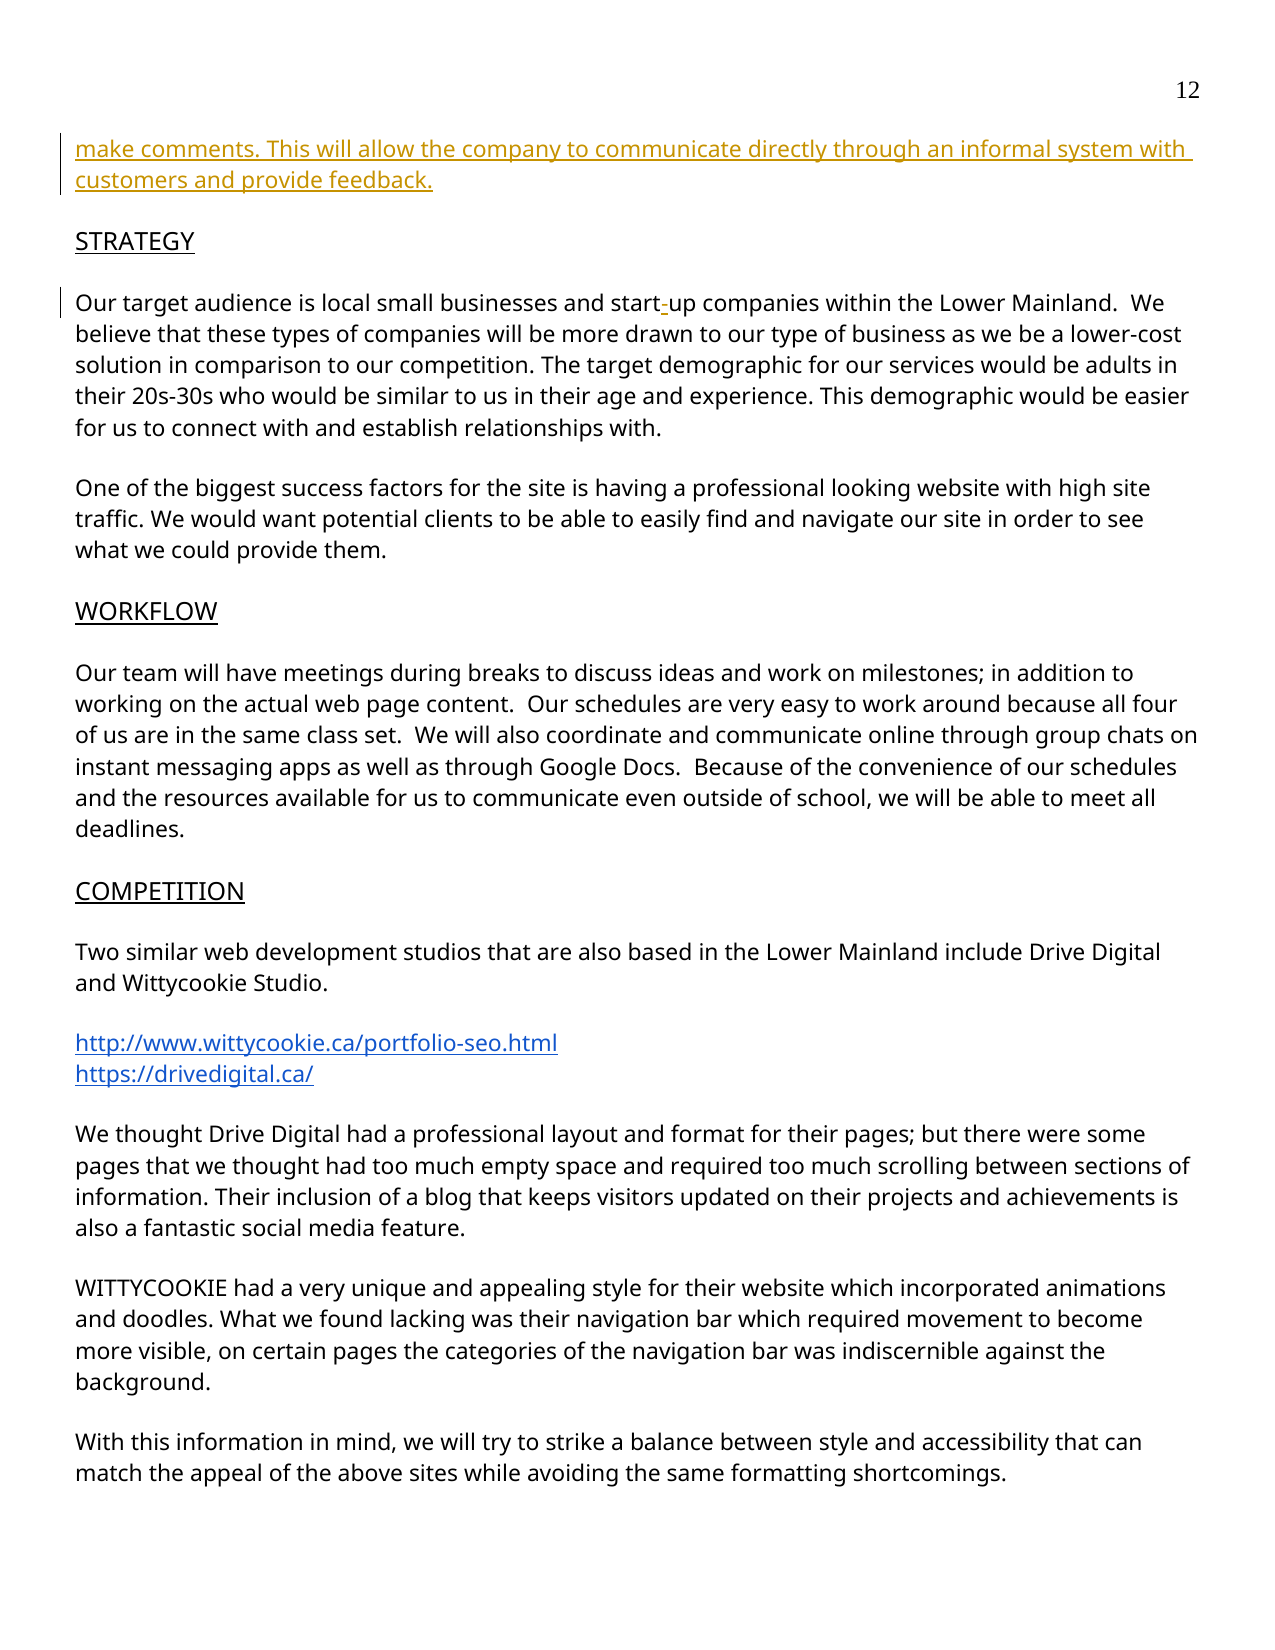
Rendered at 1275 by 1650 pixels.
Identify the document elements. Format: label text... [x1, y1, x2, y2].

text Our target audience is local small businesses and startup companies within the Lower Mainland. We believe that these types of companies will be more drawn to our type of business as we be a lower-cost solution in comparison to our competition. The target demographic for our services would be adults in their 20s-30s who would be similar to us in their age and experience. This demographic would be easier for us to connect with and establish relationships with. [75, 287, 1200, 443]
text WITTYCOOKIE had a very unique and appealing style for their website which incorporated animations and doodles. What we found lacking was their navigation bar which required movement to become more visible, on certain pages the categories of the navigation bar was indiscernible against the background. [75, 1272, 1200, 1397]
text STRATEGY [75, 224, 1200, 258]
text Our team will have meetings during breaks to discuss ideas and work on milestones; in addition to working on the actual web page content. Our schedules are very easy to work around because all four of us are in the same class set. We will also coordinate and communicate online through group chats on instant messaging apps as well as through Google Docs. Because of the convenience of our schedules and the resources available for us to communicate even outside of school, we will be able to meet all deadlines. [75, 657, 1200, 844]
text Two similar web development studios that are also based in the Lower Mainland include Drive Digital and Wittycookie Studio. [75, 936, 1200, 998]
text COMPETITION [75, 873, 1200, 907]
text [75, 132, 1200, 195]
text With this information in mind, we will try to strike a balance between style and accessibility that can match the appeal of the above sites while avoiding the same formatting shortcomings. [75, 1426, 1200, 1488]
text We thought Drive Digital had a professional layout and format for their pages; but there were some pages that we thought had too much empty space and required too much scrolling between sections of information. Their inclusion of a blog that keeps visitors updated on their projects and achievements is also a fantastic social media feature. [75, 1118, 1200, 1243]
text WORKFLOW [75, 594, 1200, 628]
text https://drivedigital.ca/ [75, 1058, 1200, 1090]
text http://www.wittycookie.ca/portfolio-seo.html [75, 1027, 1200, 1058]
text One of the biggest success factors for the site is having a professional looking website with high site traffic. We would want potential clients to be able to easily find and navigate our site in order to see what we could provide them. [75, 472, 1200, 565]
